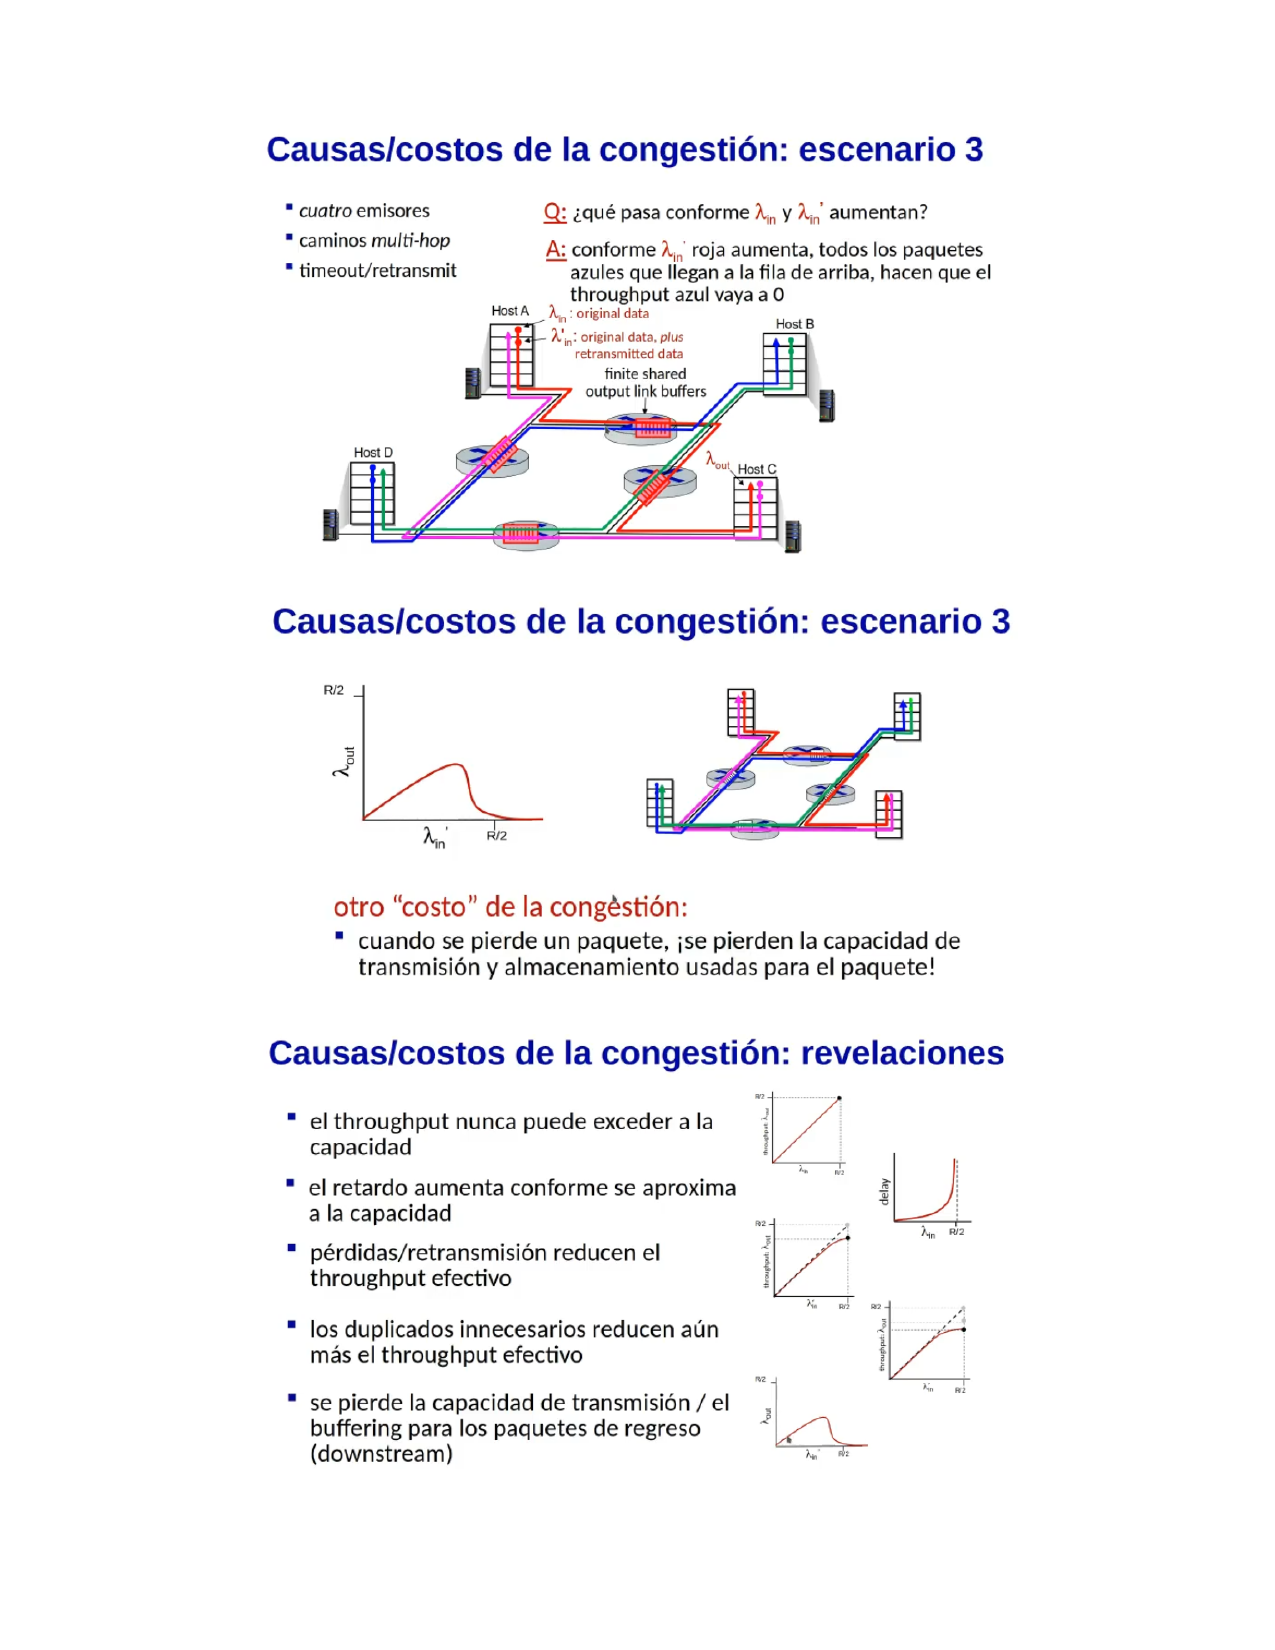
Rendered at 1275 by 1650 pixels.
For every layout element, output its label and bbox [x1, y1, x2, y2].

picture [257, 587, 1019, 1005]
picture [259, 121, 1016, 565]
picture [261, 1034, 1014, 1469]
